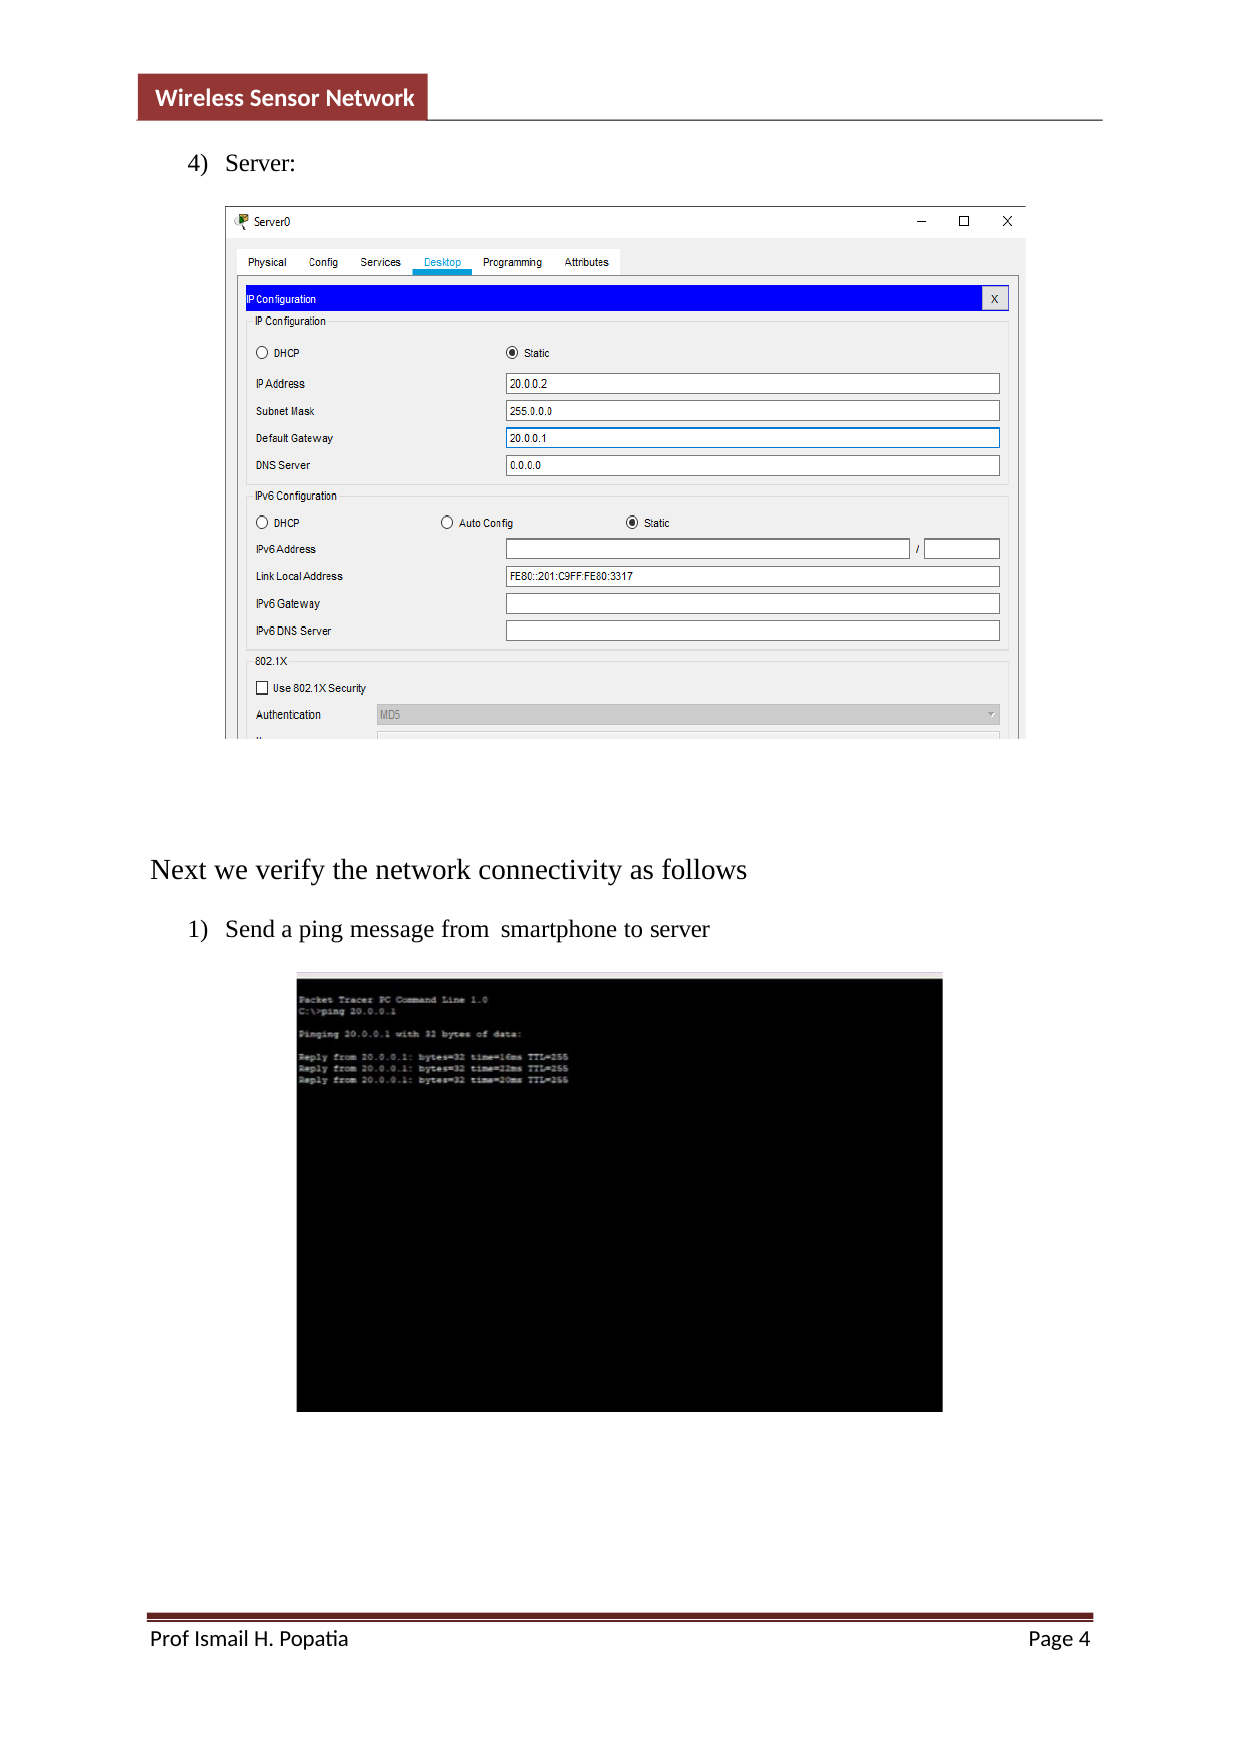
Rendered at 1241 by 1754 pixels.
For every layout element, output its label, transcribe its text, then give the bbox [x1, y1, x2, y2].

text Prof Ismail H. Popatia Page 4 [150, 1613, 1105, 1652]
picture [296, 972, 943, 1412]
text Next we verify the network connectivity as follows [150, 852, 1105, 886]
list Server: [187, 148, 1105, 177]
list Send a ping message from smartphone to server [187, 914, 1105, 943]
picture [225, 206, 1026, 739]
